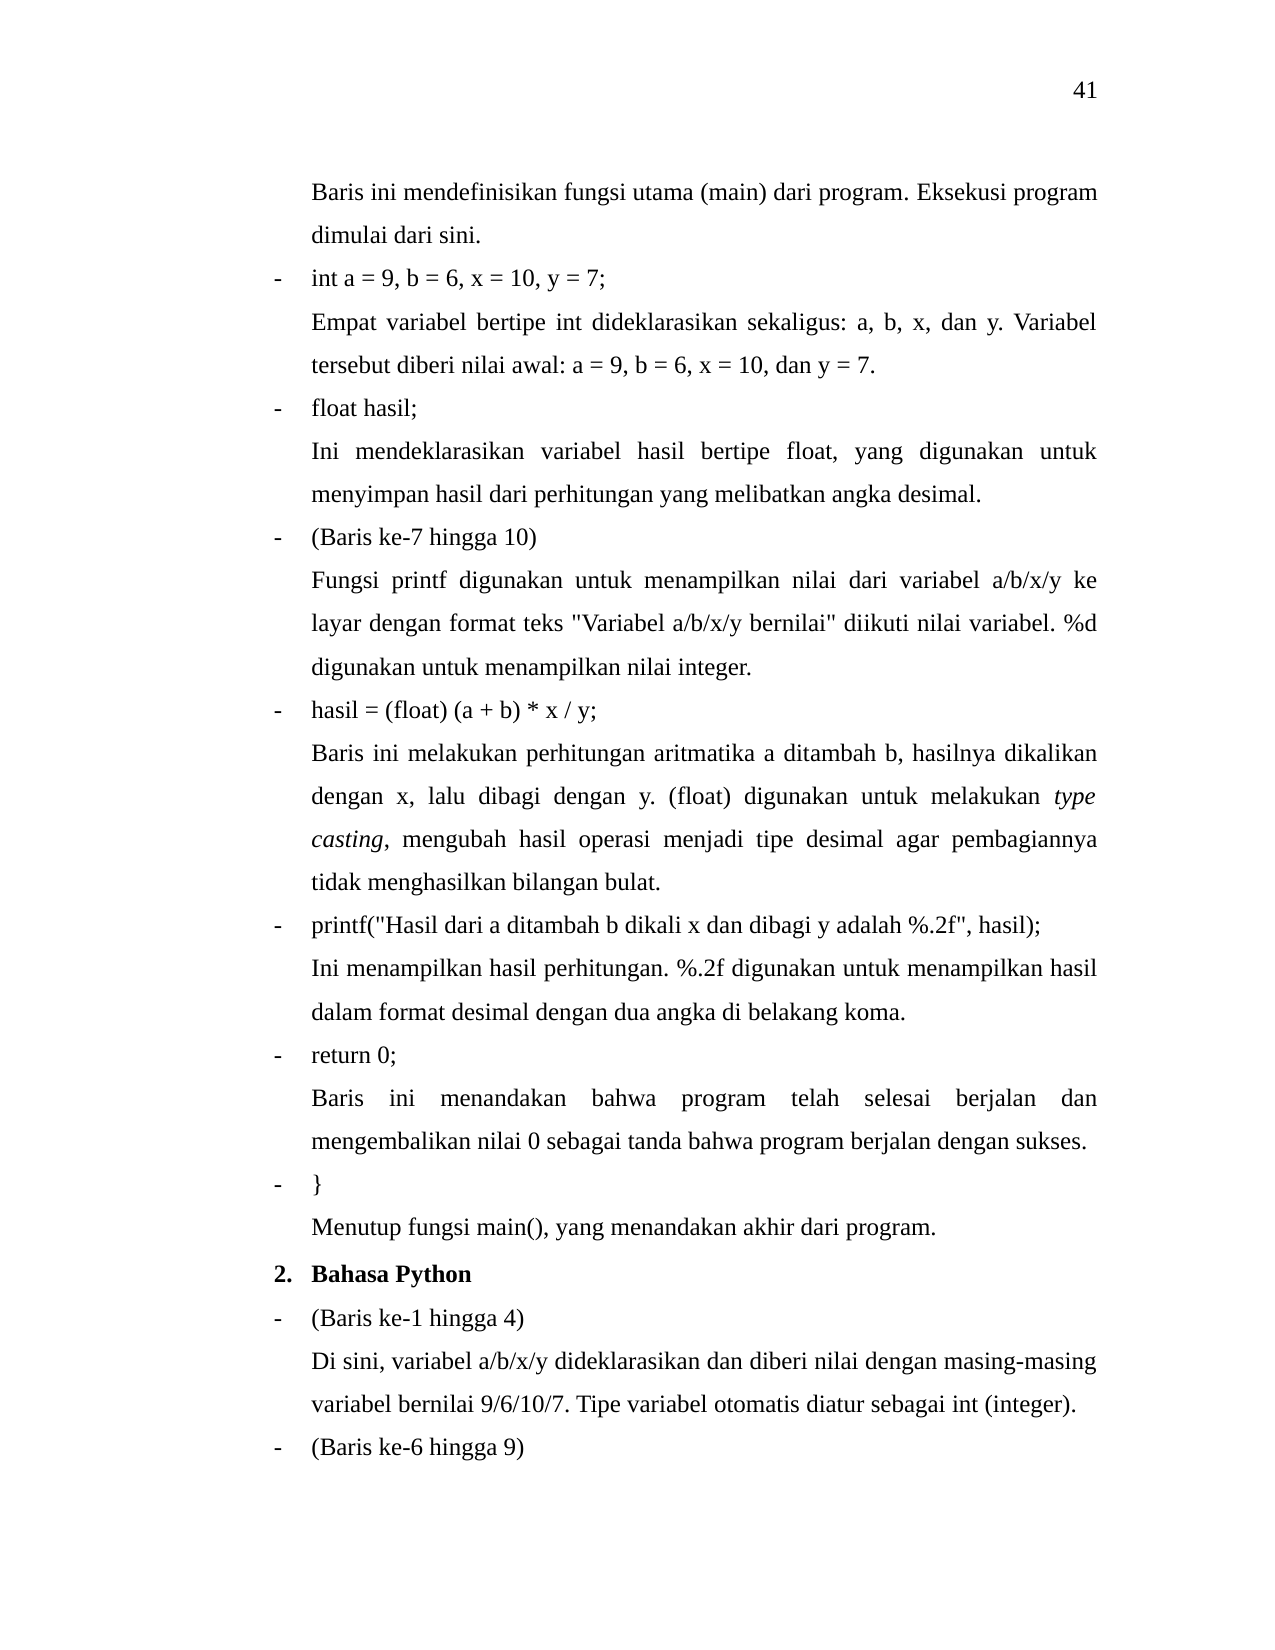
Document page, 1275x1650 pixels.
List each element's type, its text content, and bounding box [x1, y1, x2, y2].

list Ini mendeklarasikan variabel hasil bertipe float, yang digunakan untuk menyimpan hasil dari perhitungan yang melibatkan angka desimal. [311, 436, 1098, 508]
list Fungsi printf digunakan untuk menampilkan nilai dari variabel a/b/x/y ke layar dengan format teks "Variabel a/b/x/y bernilai" diikuti nilai variabel. %d digunakan untuk menampilkan nilai integer. [311, 565, 1098, 680]
list Di sini, variabel a/b/x/y dideklarasikan dan diberi nilai dengan masing-masing variabel bernilai 9/6/10/7. Tipe variabel otomatis diatur sebagai int (integer). [311, 1346, 1098, 1418]
list Baris ini menandakan bahwa program telah selesai berjalan dan mengembalikan nilai 0 sebagai tanda bahwa program berjalan dengan sukses. [311, 1083, 1098, 1155]
list Baris ini melakukan perhitungan aritmatika a ditambah b, hasilnya dikalikan dengan x, lalu dibagi dengan y. (float) digunakan untuk melakukan type casting, mengubah hasil operasi menjadi tipe desimal agar pembagiannya tidak menghasilkan bilangan bulat. [311, 738, 1098, 896]
list (Baris ke-1 hingga 4) [274, 1303, 1098, 1331]
list printf("Hasil dari a ditambah b dikali x dan dibagi y adalah %.2f", hasil); [274, 910, 1098, 939]
list } [274, 1169, 1098, 1198]
list int a = 9, b = 6, x = 10, y = 7; [274, 263, 1098, 292]
list Baris ini mendefinisikan fungsi utama (main) dari program. Eksekusi program dimulai dari sini. [311, 177, 1098, 249]
list Ini menampilkan hasil perhitungan. %.2f digunakan untuk menampilkan hasil dalam format desimal dengan dua angka di belakang koma. [311, 953, 1098, 1025]
list Empat variabel bertipe int dideklarasikan sekaligus: a, b, x, dan y. Variabel tersebut diberi nilai awal: a = 9, b = 6, x = 10, dan y = 7. [311, 307, 1098, 378]
list (Baris ke-6 hingga 9) [274, 1432, 1098, 1461]
list Menutup fungsi main(), yang menandakan akhir dari program. [311, 1212, 1098, 1241]
list float hasil; [274, 393, 1098, 422]
list (Baris ke-7 hingga 10) [274, 522, 1098, 551]
list return 0; [274, 1040, 1098, 1068]
subtitle Bahasa Python [274, 1259, 1098, 1288]
list hasil = (float) (a + b) * x / y; [274, 695, 1098, 723]
